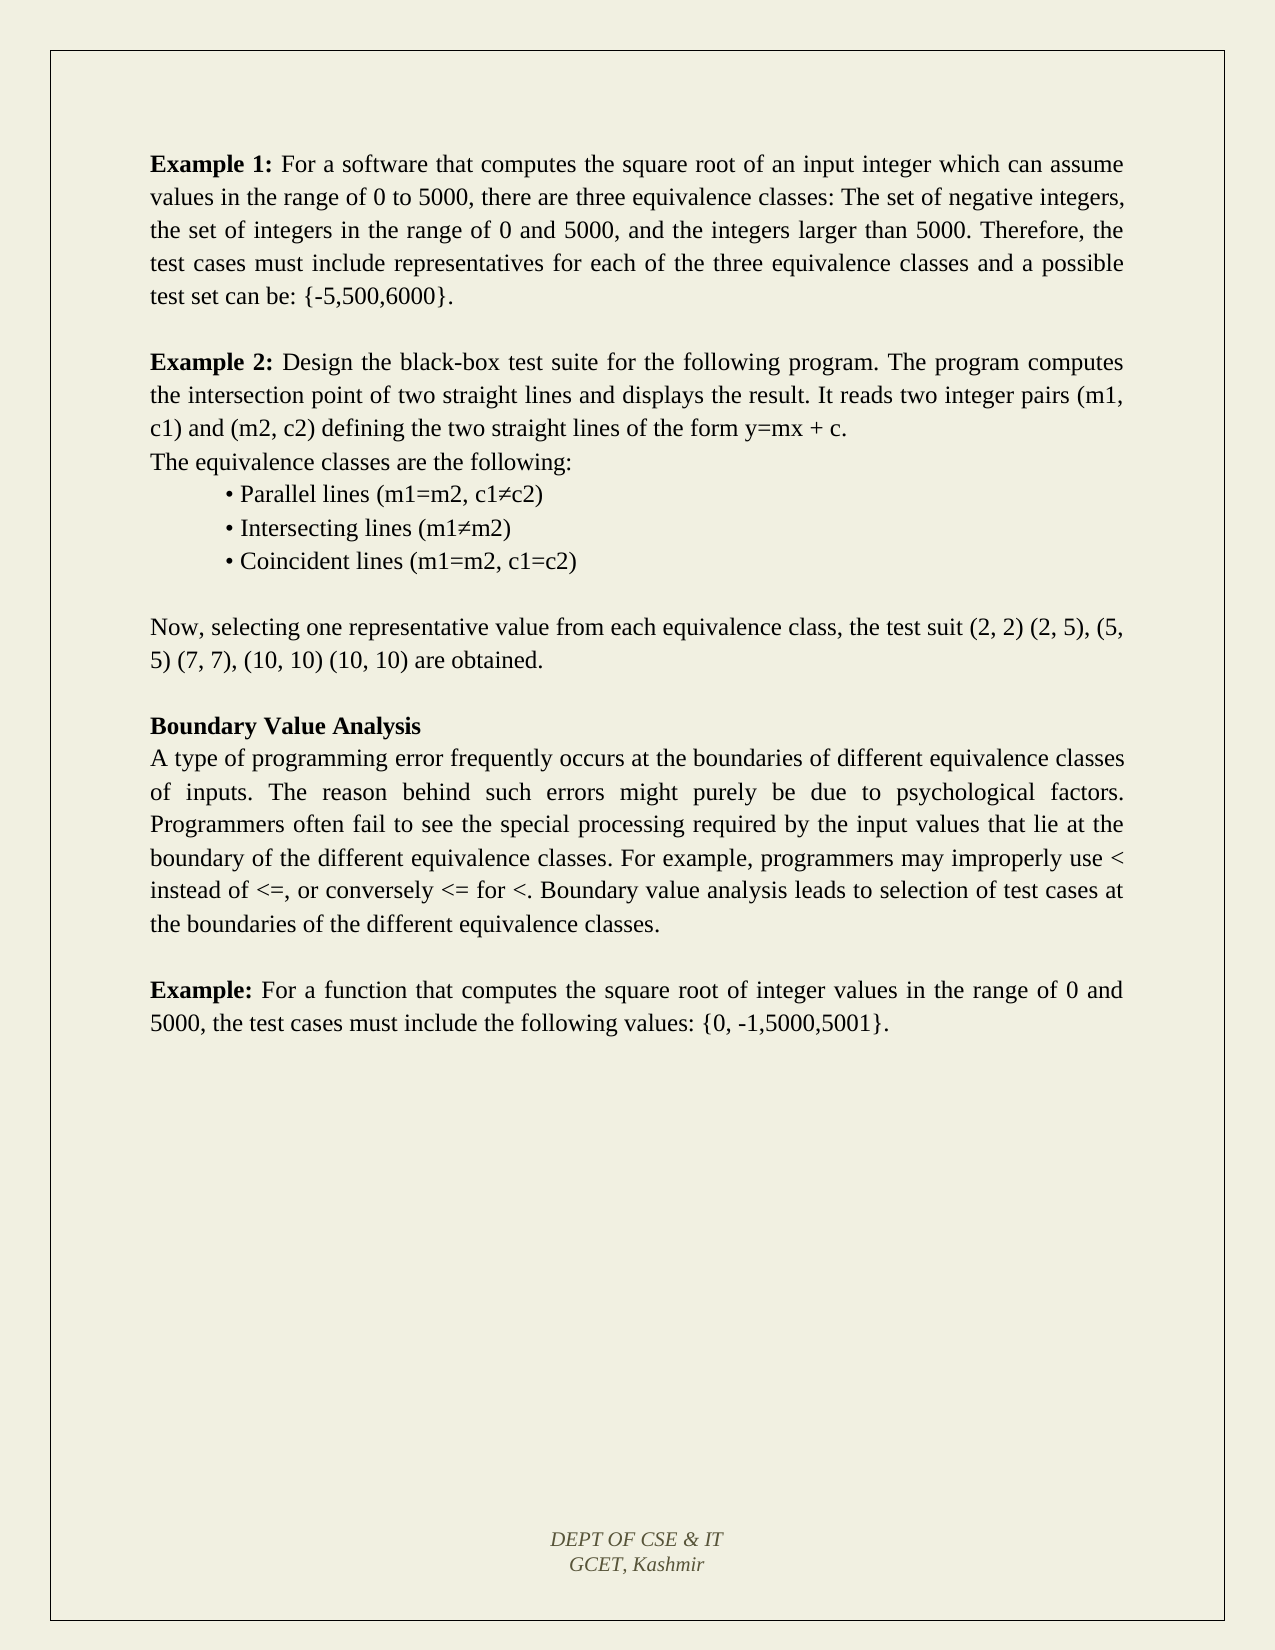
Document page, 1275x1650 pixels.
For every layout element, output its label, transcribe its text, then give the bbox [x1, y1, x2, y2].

list Intersecting lines (m1≠m2) [225, 513, 1162, 542]
text The equivalence classes are the following: [150, 447, 1162, 475]
text A type of programming error frequently occurs at the boundaries of different equivalence classes of inputs. The reason behind such errors might purely be due to psychological factors. Programmers often fail to see the special processing required by the input values that lie at the boundary of the different equivalence classes. For example, programmers may improperly use < instead of <=, or conversely <= for <. Boundary value analysis leads to selection of test cases at the boundaries of the different equivalence classes. [150, 743, 1125, 937]
text Now, selecting one representative value from each equivalence class, the test suit (2, 2) (2, 5), (5, 5) (7, 7), (10, 10) (10, 10) are obtained. [150, 612, 1125, 674]
text Example 1: For a software that computes the square root of an input integer which can assume values in the range of 0 to 5000, there are three equivalence classes: The set of negative integers, the set of integers in the range of 0 and 5000, and the integers larger than 5000. Therefore, the test cases must include representatives for each of the three equivalence classes and a possible test set can be: {-5,500,6000}. [150, 149, 1125, 310]
list Coincident lines (m1=m2, c1=c2) [225, 546, 1162, 575]
text Example 2: Design the black-box test suite for the following program. The program computes the intersection point of two straight lines and displays the result. It reads two integer pairs (m1, c1) and (m2, c2) defining the two straight lines of the form y=mx + c. [150, 347, 1125, 442]
text GCET, Kashmir [113, 1551, 1162, 1576]
text Example: For a function that computes the square root of integer values in the range of 0 and 5000, the test cases must include the following values: {0, -1,5000,5001}. [150, 975, 1125, 1037]
subtitle Boundary Value Analysis [150, 711, 1162, 740]
text DEPT OF CSE & IT [112, 1527, 1162, 1551]
list Parallel lines (m1=m2, c1≠c2) [225, 479, 1162, 508]
